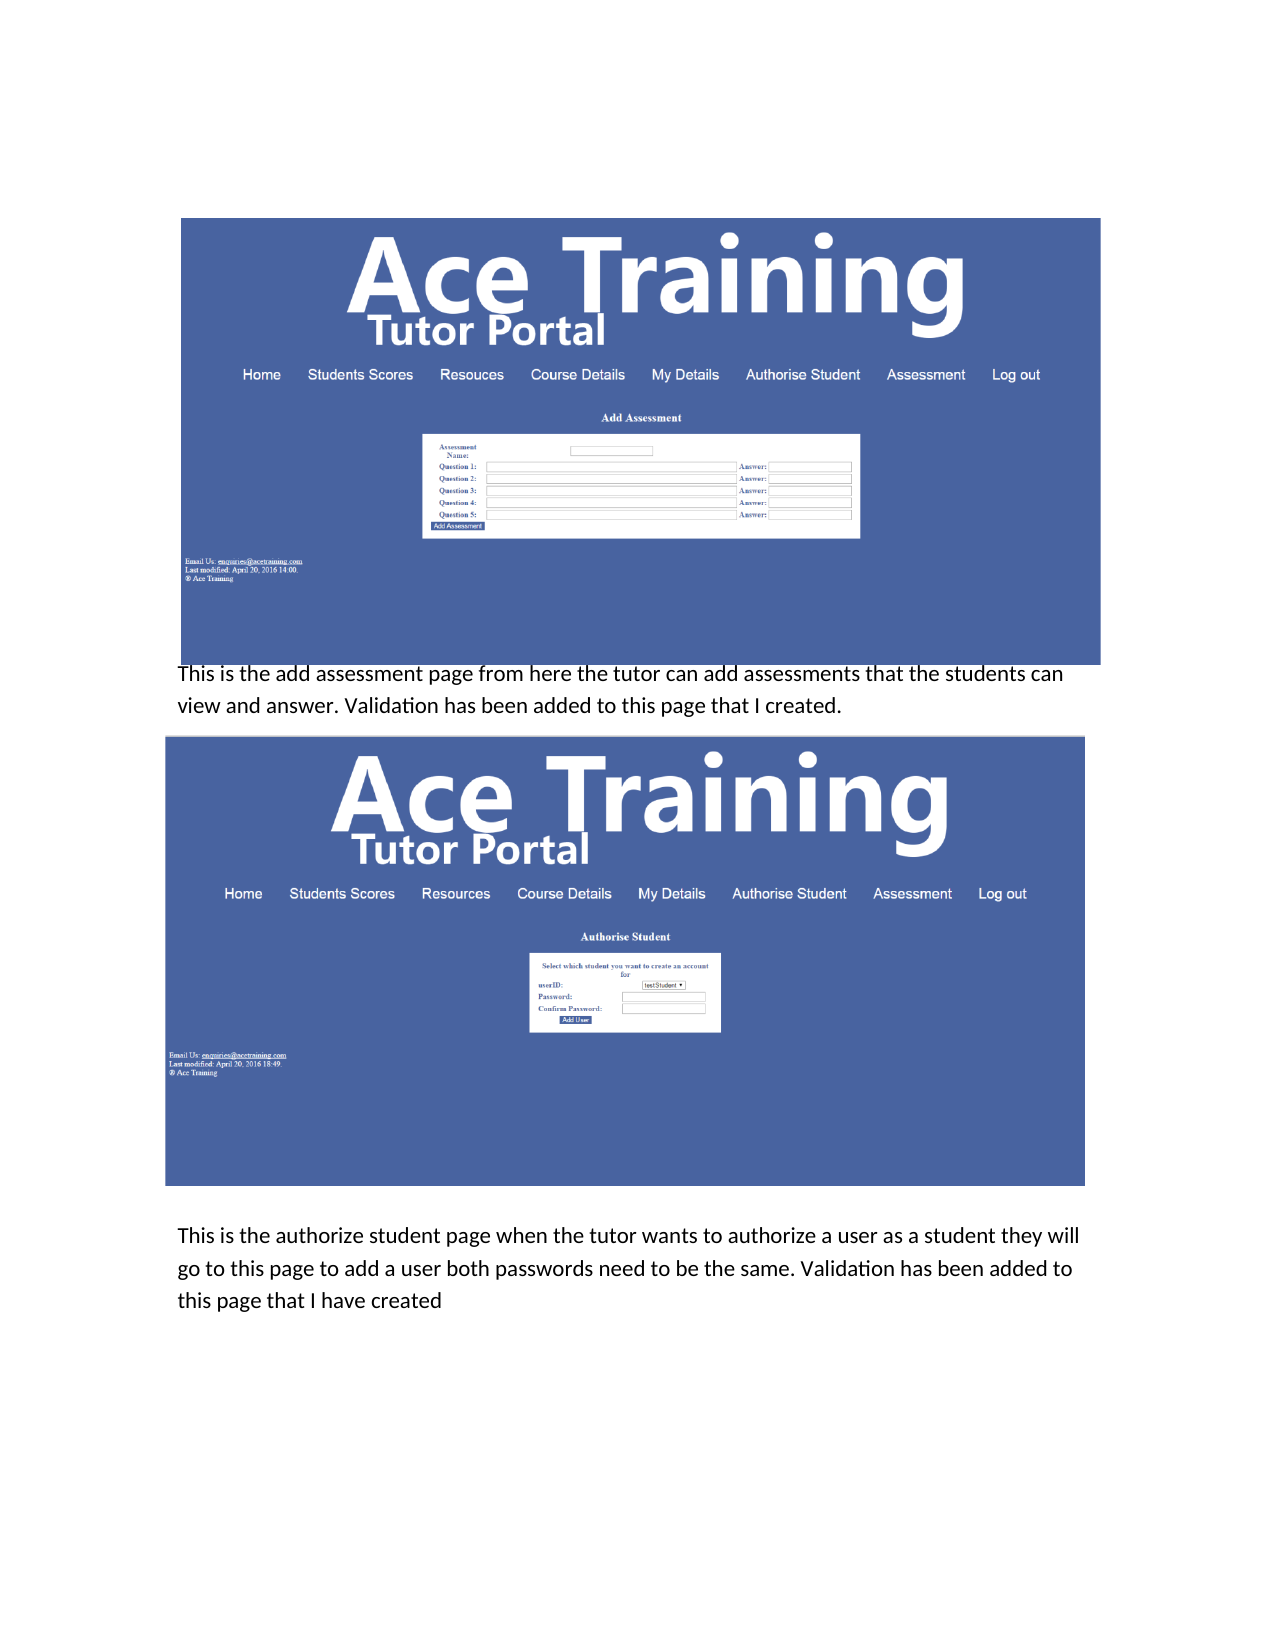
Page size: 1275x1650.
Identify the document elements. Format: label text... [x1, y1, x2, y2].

text This is the authorize student page when the tutor wants to authorize a user as a student they will go to this page to add a user both passwords need to be the same. Validation has been added to this page that I have created [177, 1222, 1098, 1314]
text This is the add assessment page from here the tutor can add assessments that the students can view and answer. Validation has been added to this page that I created. [177, 627, 1098, 719]
picture [181, 218, 1101, 665]
picture [165, 735, 1085, 1186]
